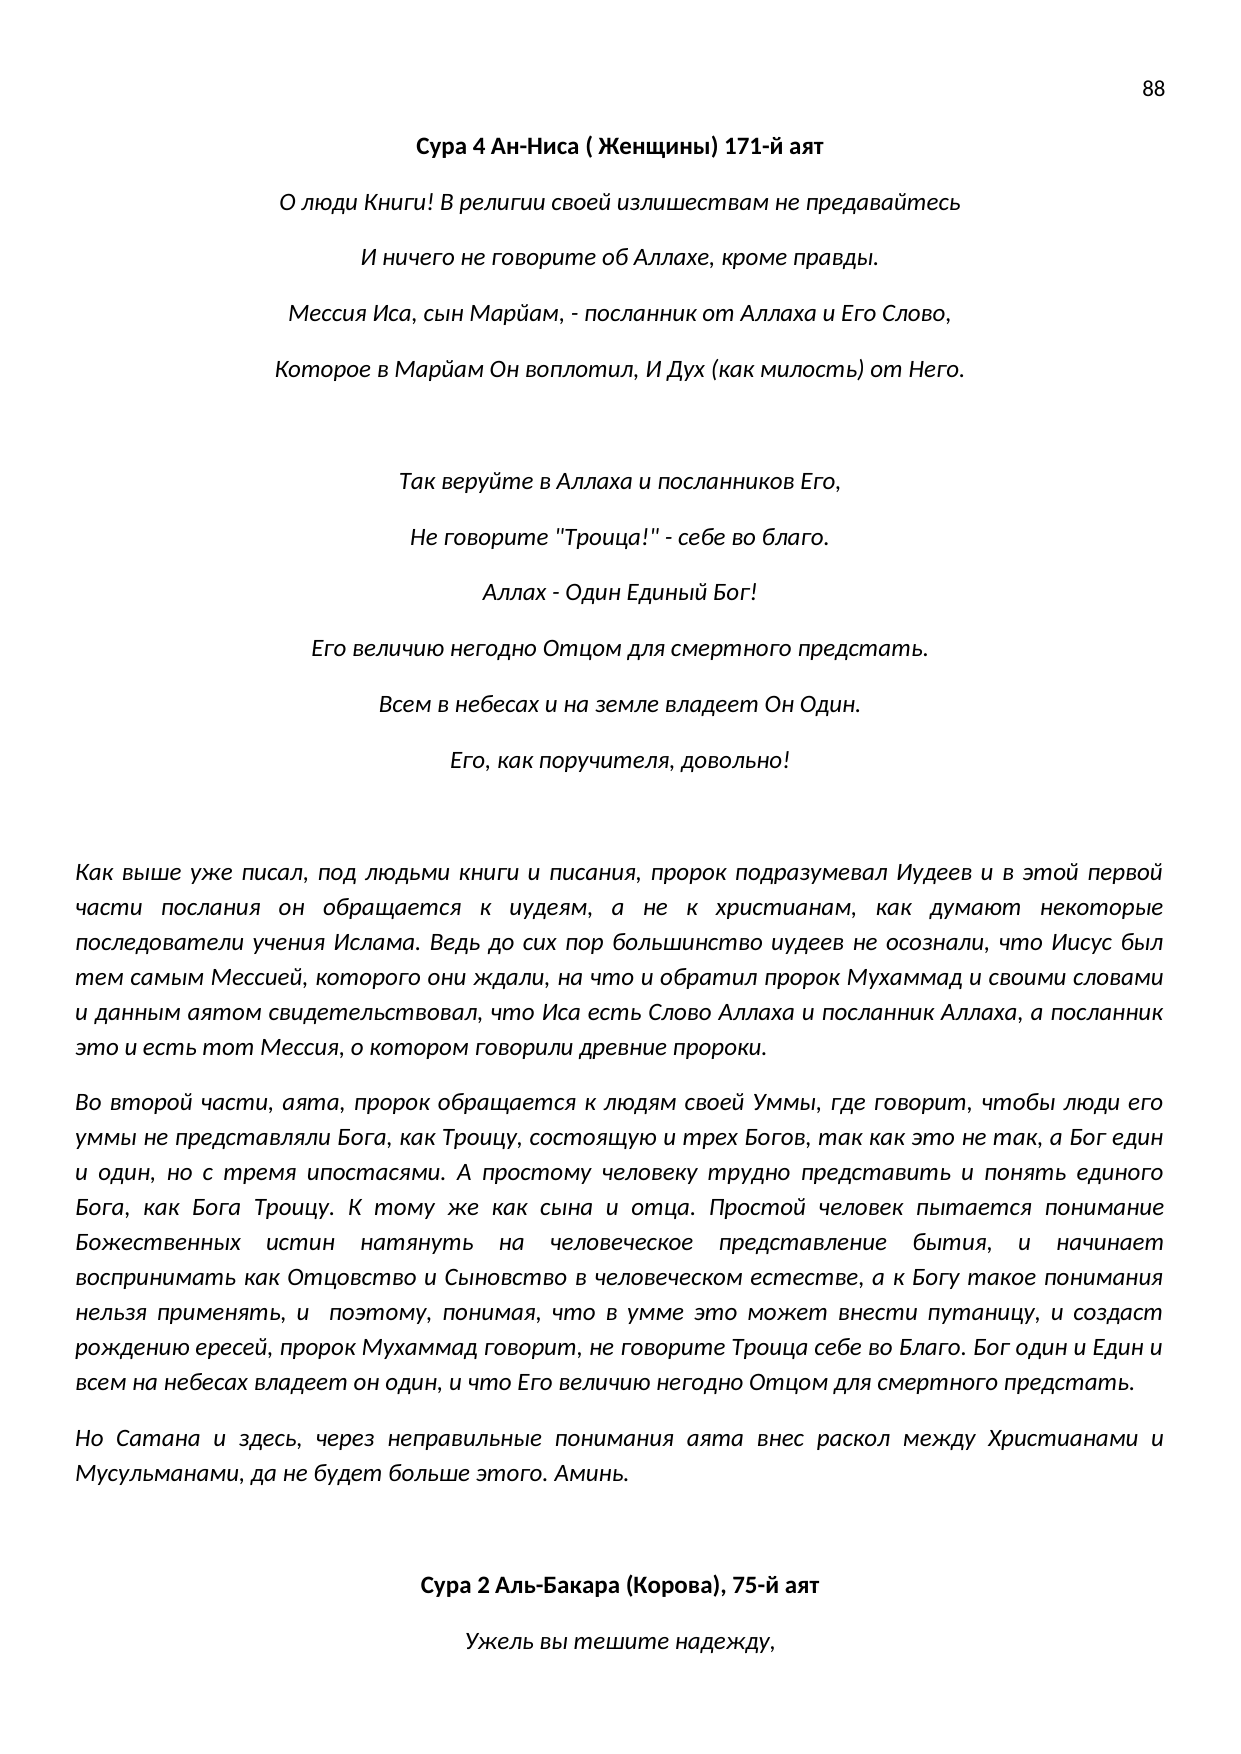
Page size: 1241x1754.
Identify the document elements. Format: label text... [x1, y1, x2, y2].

text Как выше уже писал, под людьми книги и писания, пророк подразумевал Иудеев и в этой первой части послания он обращается к иудеям, а не к христианам, как думают некоторые последователи учения Ислама. Ведь до сих пор большинство иудеев не осознали, что Иисус был тем самым Мессией, которого они ждали, на что и обратил пророк Мухаммад и своими словами и данным аятом свидетельствовал, что Иса есть Слово Аллаха и посланник Аллаха, а посланник это и есть тот Мессия, о котором говорили древние пророки. [75, 856, 1165, 1061]
text Ужель вы тешите надежду, [75, 1625, 1165, 1655]
text Так веруйте в Аллаха и посланников Его, [75, 465, 1165, 495]
text О люди Книги! В религии своей излишествам не предавайтесь [75, 186, 1165, 216]
text Не говорите "Троица!" - себе во благо. [75, 521, 1165, 551]
text Сура 2 Аль-Бакара (Корова), 75-й аят [75, 1569, 1165, 1599]
text Его, как поручителя, довольно! [75, 744, 1165, 774]
text Но Сатана и здесь, через неправильные понимания аята внес раскол между Христианами и Мусульманами, да не будет больше этого. Аминь. [75, 1422, 1165, 1488]
text И ничего не говорите об Аллахе, кроме правды. [75, 241, 1165, 272]
text Которое в Марйам Он воплотил, И Дух (как милость) от Него. [75, 353, 1165, 384]
text Аллах - Один Единый Бог! [75, 576, 1165, 607]
text Всем в небесах и на земле владеет Он Один. [75, 688, 1165, 719]
text Мессия Иса, сын Марйам, - посланник от Аллаха и Его Слово, [75, 297, 1165, 328]
text Его величию негодно Отцом для смертного предстать. [75, 632, 1165, 663]
text Во второй части, аята, пророк обращается к людям своей Уммы, где говорит, чтобы люди его уммы не представляли Бога, как Троицу, состоящую и трех Богов, так как это не так, а Бог един и один, но с тремя ипостасями. А простому человеку трудно представить и понять единого Бога, как Бога Троицу. К тому же как сына и отца. Простой человек пытается понимание Божественных истин натянуть на человеческое представление бытия, и начинает воспринимать как Отцовство и Сыновство в человеческом естестве, а к Богу такое понимания нельзя применять, и поэтому, понимая, что в умме это может внести путаницу, и создаст рождению ересей, пророк Мухаммад говорит, не говорите Троица себе во Благо. Бог один и Един и всем на небесах владеет он один, и что Его величию негодно Отцом для смертного предстать. [75, 1086, 1165, 1397]
text Сура 4 Ан-Ниса ( Женщины) 171-й аят [75, 130, 1165, 160]
